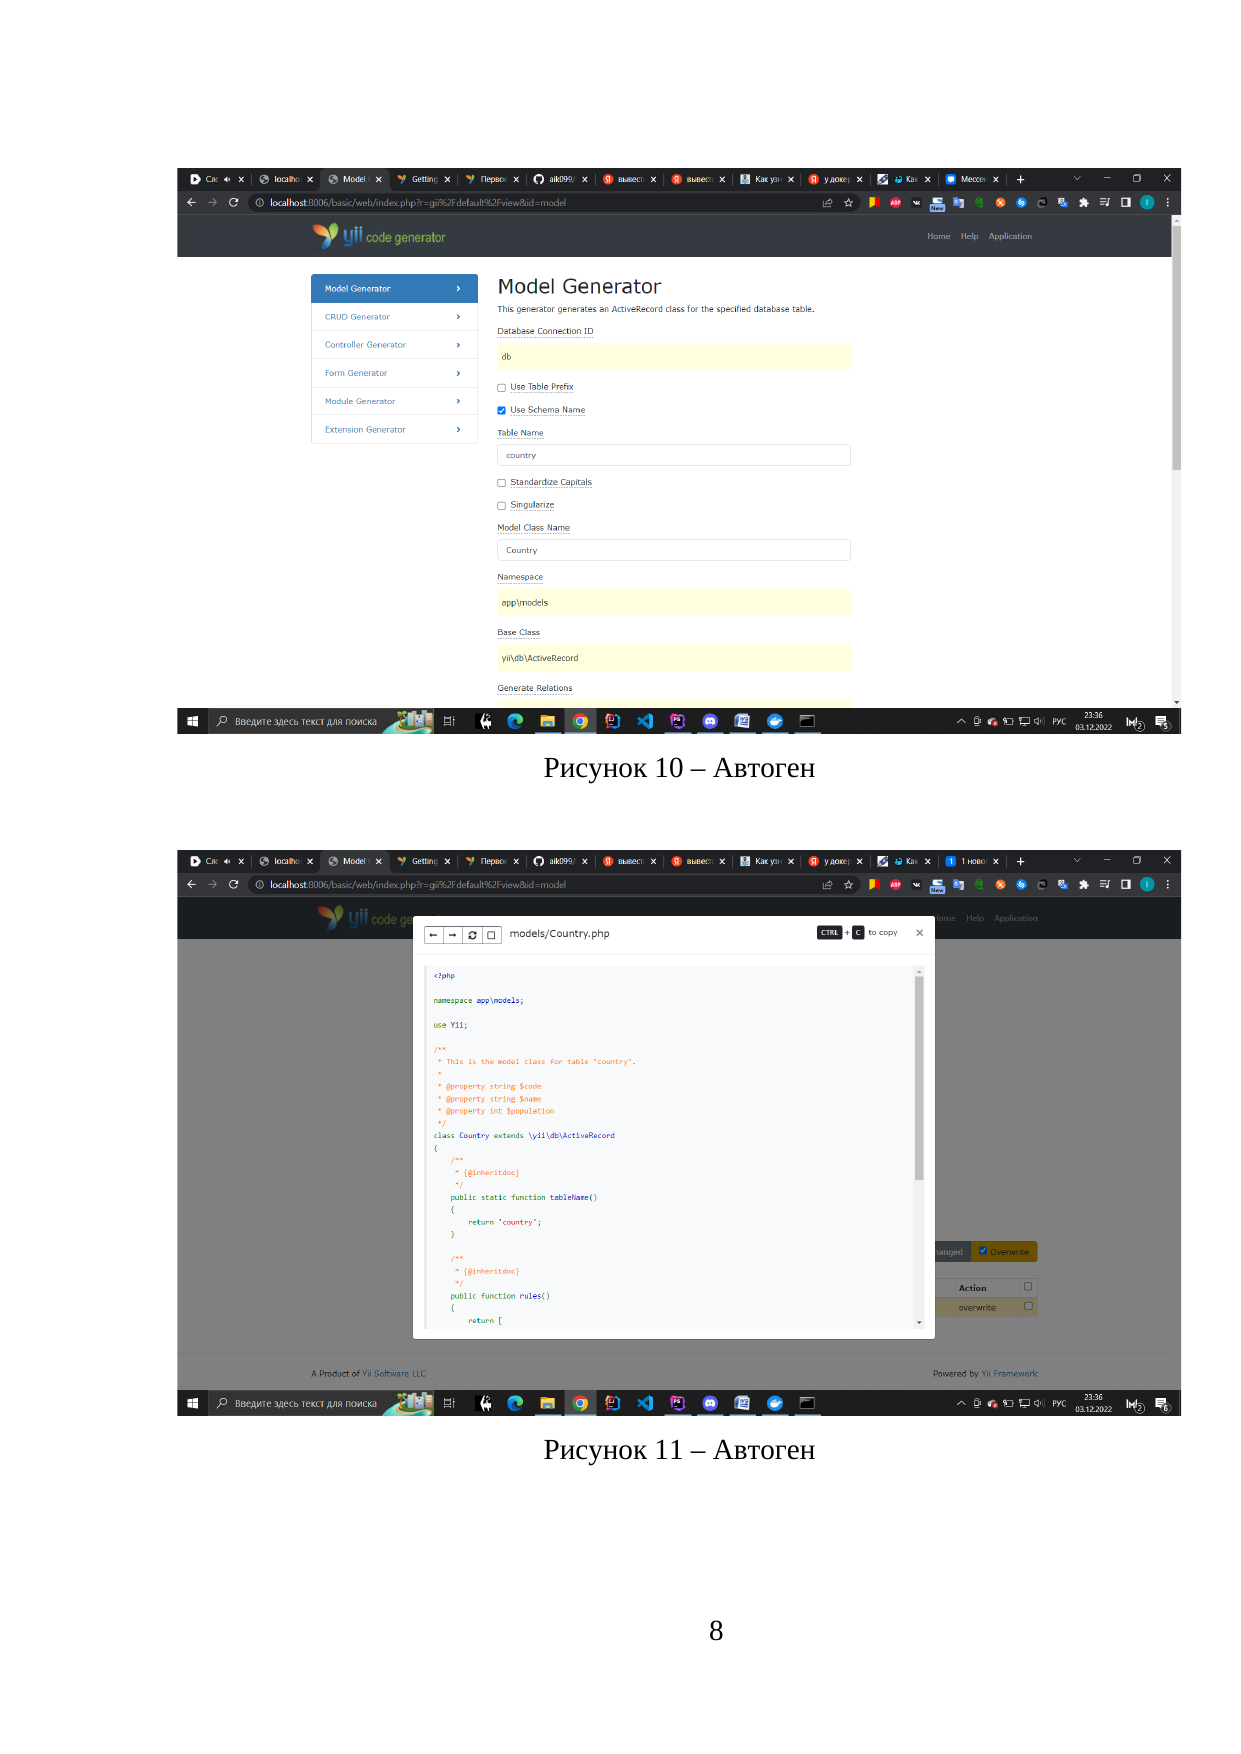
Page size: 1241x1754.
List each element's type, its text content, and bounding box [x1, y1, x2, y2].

picture [177, 850, 1182, 1416]
picture [177, 168, 1182, 734]
text Рисунок 11 – Автоген [177, 1432, 1181, 1466]
text Рисунок 10 – Автоген [177, 750, 1181, 783]
